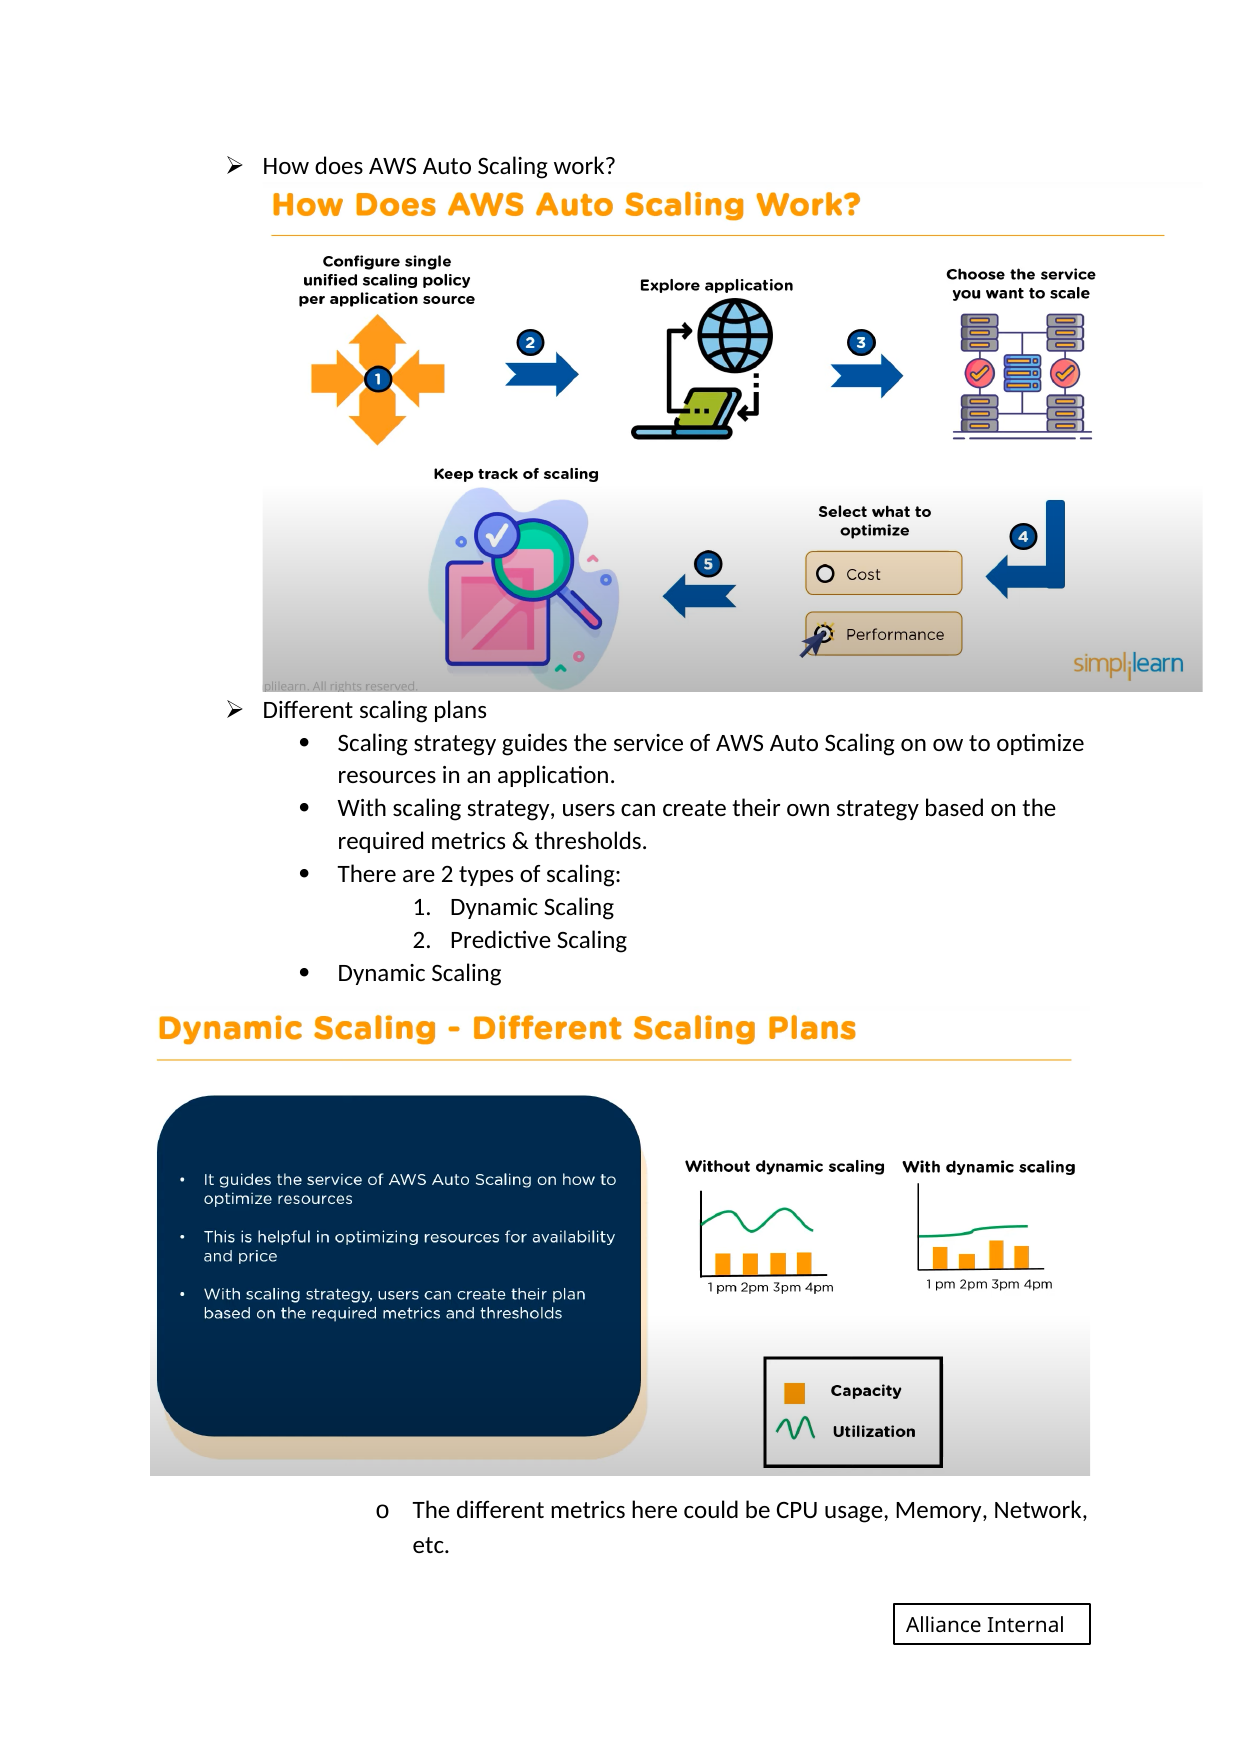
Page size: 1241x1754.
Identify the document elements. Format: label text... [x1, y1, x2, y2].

list With scaling strategy, users can create their own strategy based on the required metrics & thresholds. [300, 792, 1090, 856]
picture [150, 1006, 1091, 1476]
list How does AWS Auto Scaling work? [225, 150, 1090, 181]
list Scaling strategy guides the service of AWS Auto Scaling on ow to optimize resources in an application. [300, 727, 1090, 790]
list Dynamic Scaling [412, 891, 1090, 922]
list Predictive Scaling [412, 924, 1090, 955]
picture [262, 182, 1203, 692]
list Dynamic Scaling [300, 957, 1090, 988]
list The different metrics here could be CPU usage, Memory, Network, etc. [375, 1494, 1090, 1559]
list Different scaling plans [225, 694, 1090, 724]
list There are 2 types of scaling: [300, 858, 1090, 889]
